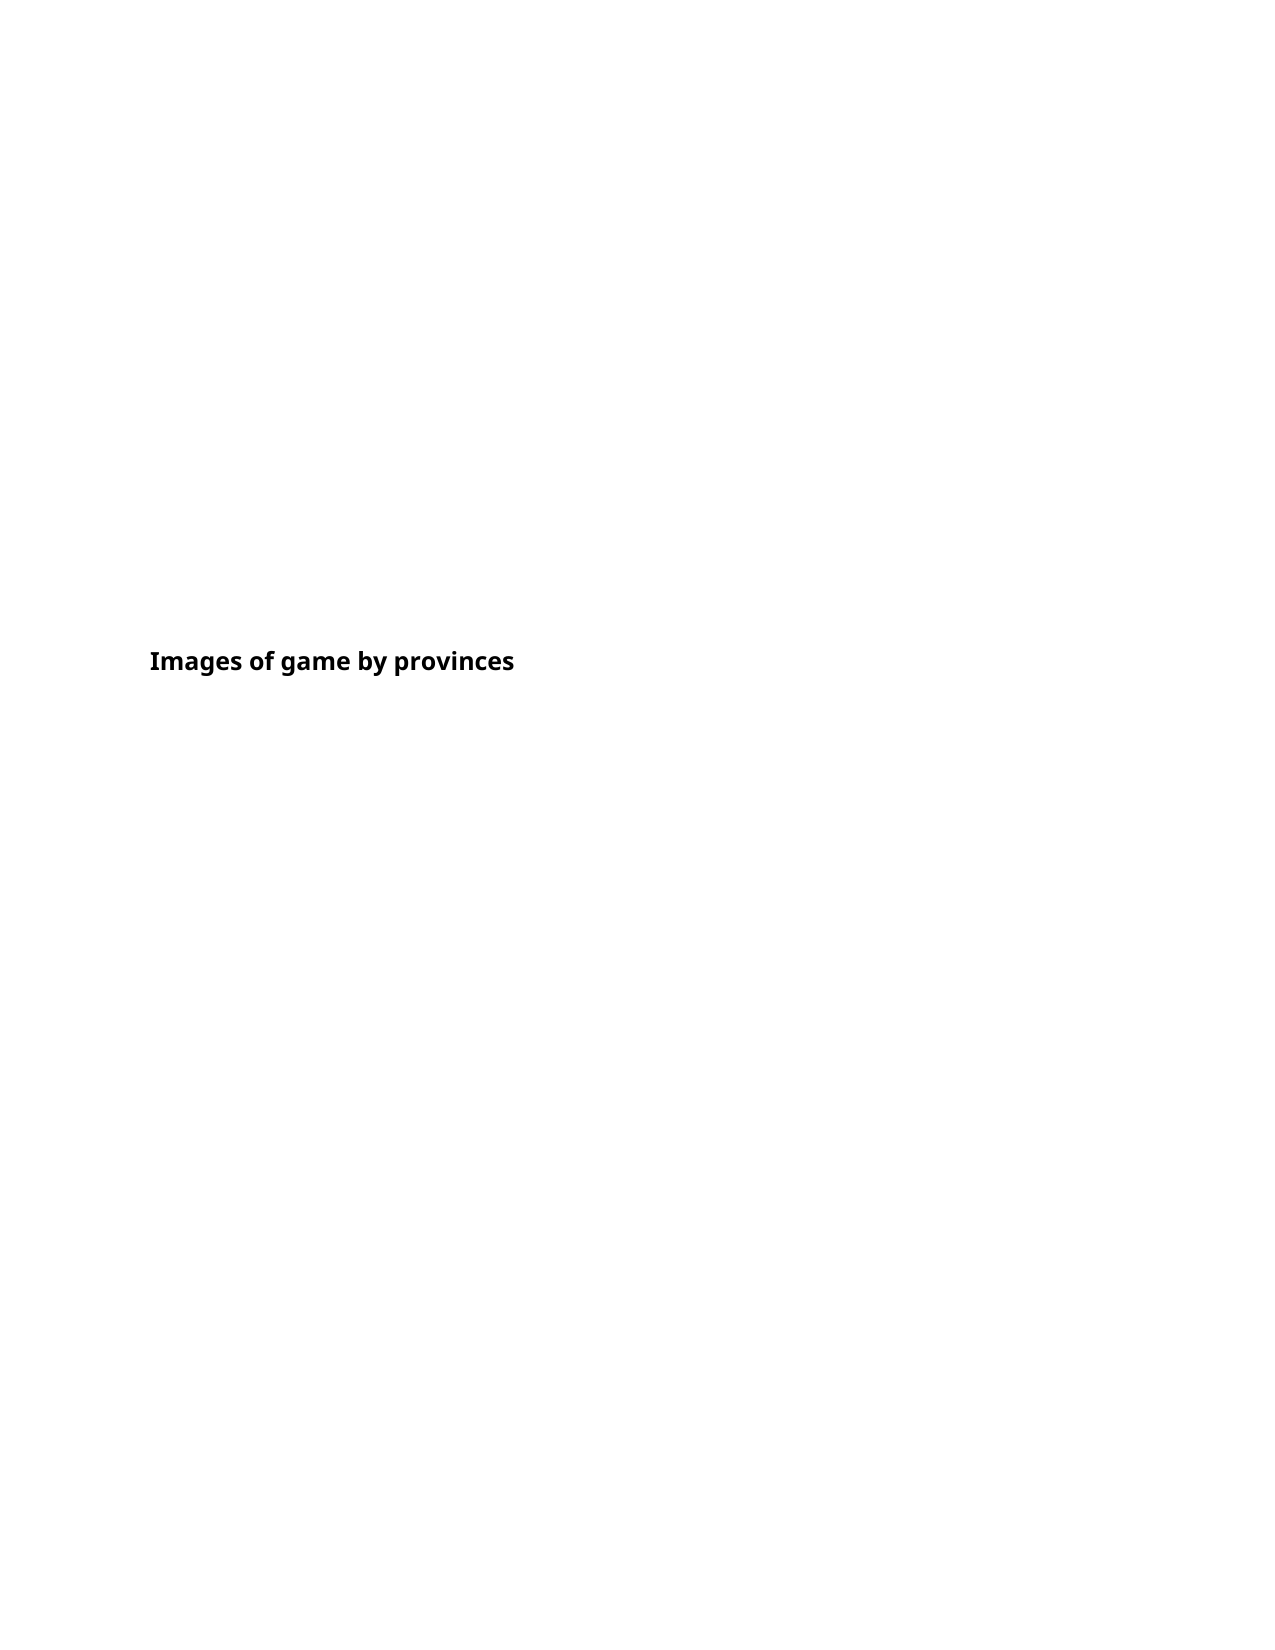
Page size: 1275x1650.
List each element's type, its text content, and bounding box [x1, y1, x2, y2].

text Images of game by provinces [150, 644, 1125, 678]
